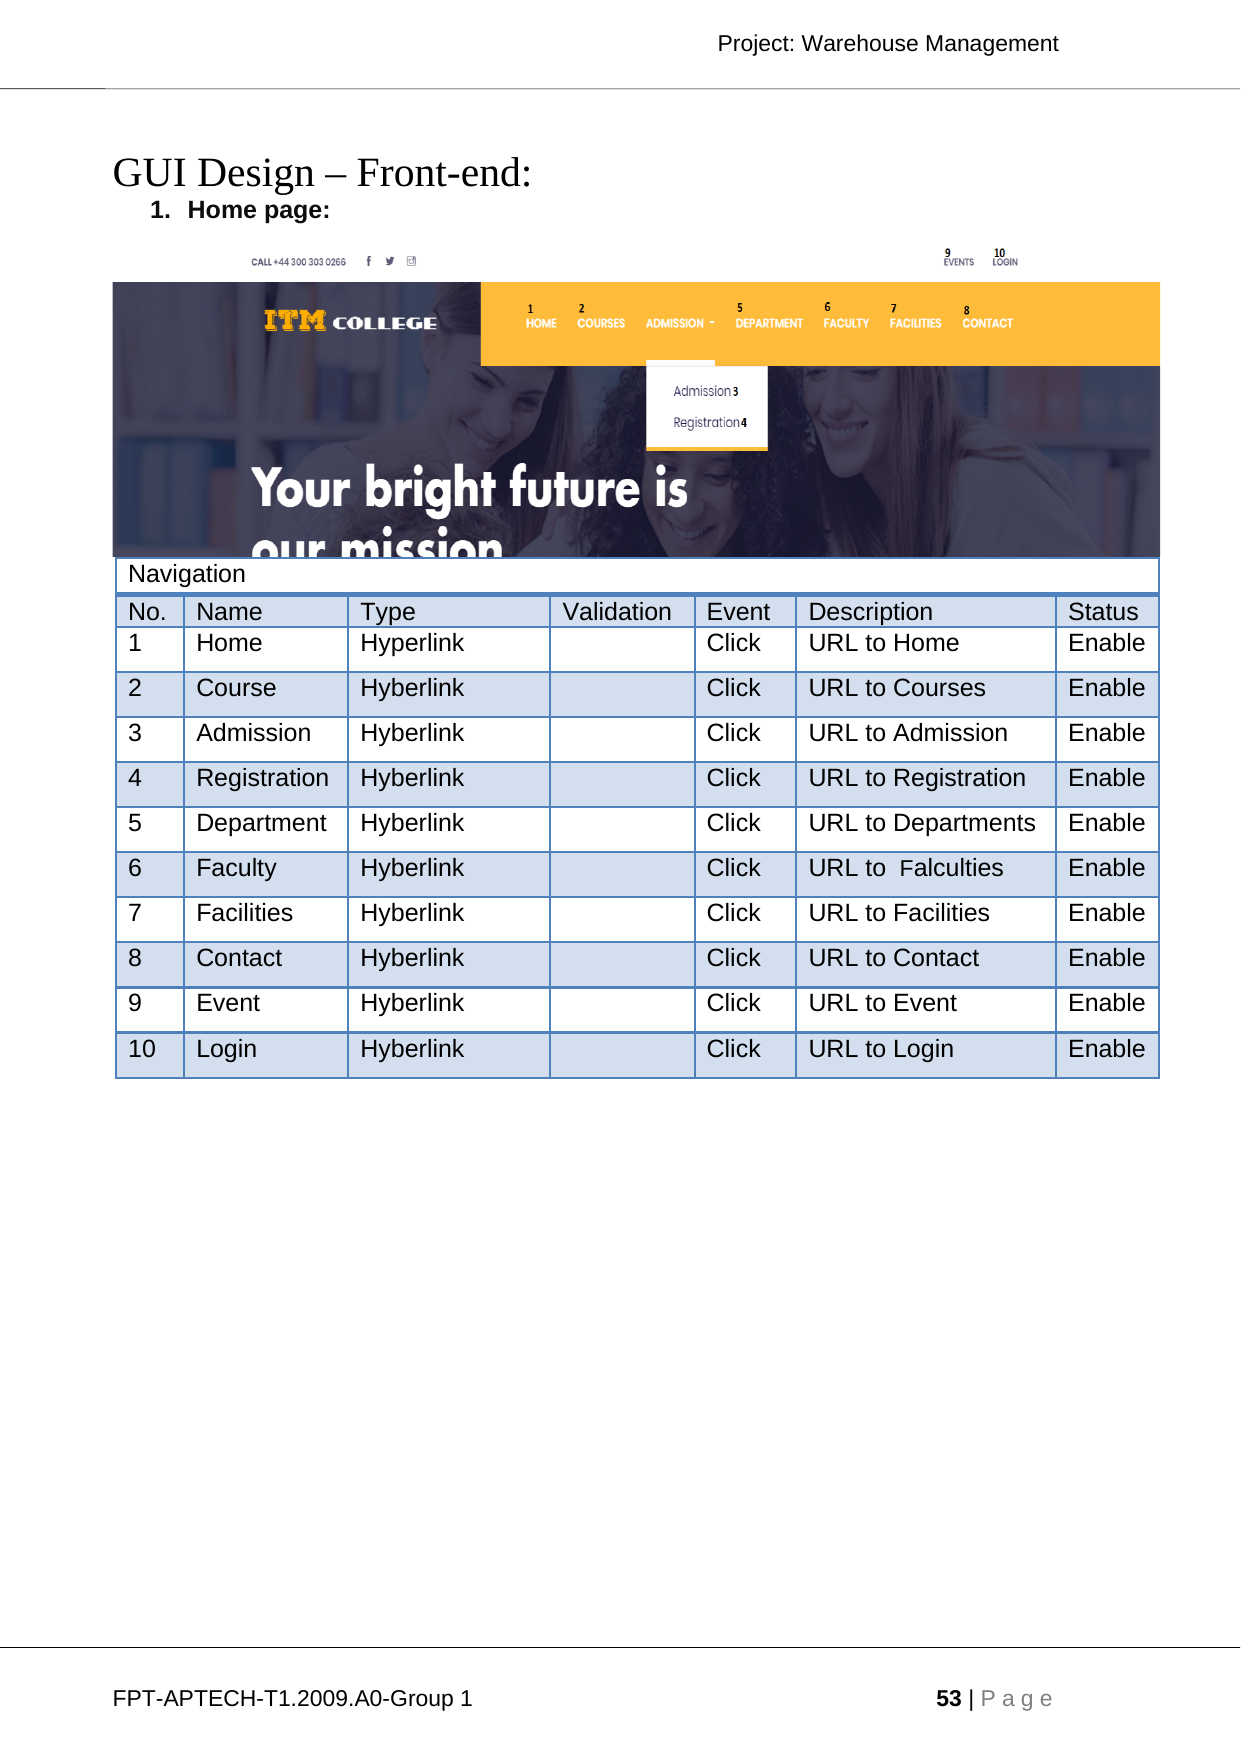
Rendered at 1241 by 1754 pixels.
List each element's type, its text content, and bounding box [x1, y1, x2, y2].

table_cell 8 [117, 943, 183, 986]
table_cell Registration [185, 763, 347, 806]
table_cell Click [696, 718, 795, 761]
table_cell [551, 673, 694, 716]
table_cell [551, 943, 694, 986]
table_cell Hyberlink [349, 898, 549, 941]
table_cell 7 [117, 898, 183, 941]
table_cell Enable [1057, 853, 1158, 896]
table_cell Hyberlink [349, 808, 549, 851]
table_cell [551, 808, 694, 851]
table_cell URL to Departments [797, 808, 1055, 851]
table_cell No. [117, 597, 183, 626]
table_cell URL to Contact [797, 943, 1055, 986]
table_cell 1 [117, 628, 183, 671]
table_cell Enable [1057, 763, 1158, 806]
table_cell Enable [1057, 628, 1158, 671]
table_cell Type [349, 597, 549, 626]
list Home page: [150, 195, 1162, 224]
table_cell URL to Courses [797, 673, 1055, 716]
table_cell Enable [1057, 898, 1158, 941]
table_cell Click [696, 808, 795, 851]
table_cell Home [185, 628, 347, 671]
table_cell Name [185, 597, 347, 626]
table_cell Enable [1057, 808, 1158, 851]
text GUI Design – Front-end: [112, 147, 1162, 195]
table_cell 4 [117, 763, 183, 806]
table_cell Description [797, 597, 1055, 626]
table_cell Hyberlink [349, 673, 549, 716]
table_cell Hyberlink [349, 1034, 549, 1077]
table_cell Hyberlink [349, 718, 549, 761]
table_cell [551, 718, 694, 761]
table_cell [551, 763, 694, 806]
table_cell Event [185, 989, 347, 1031]
table_cell [551, 628, 694, 671]
table_cell 6 [117, 853, 183, 896]
table_cell URL to Event [797, 989, 1055, 1031]
table_cell Enable [1057, 1034, 1158, 1077]
table_cell URL to Registration [797, 763, 1055, 806]
table_cell Click [696, 1034, 795, 1077]
table_header Navigation [117, 559, 1158, 592]
table_cell Click [696, 853, 795, 896]
table_cell Hyperlink [349, 628, 549, 671]
table_cell Validation [551, 597, 694, 626]
table_cell Click [696, 898, 795, 941]
table_cell URL to Home [797, 628, 1055, 671]
table_cell Hyberlink [349, 943, 549, 986]
table_cell 10 [117, 1034, 183, 1077]
table_cell 3 [117, 718, 183, 761]
table_cell Admission [185, 718, 347, 761]
table_cell Department [185, 808, 347, 851]
table_cell [551, 898, 694, 941]
table_cell Course [185, 673, 347, 716]
table_cell Click [696, 628, 795, 671]
table_cell Click [696, 943, 795, 986]
table_cell Status [1057, 597, 1158, 626]
table_cell [551, 853, 694, 896]
table_cell Event [696, 597, 795, 626]
picture [112, 244, 1160, 557]
table_cell Enable [1057, 989, 1158, 1031]
table_cell Enable [1057, 673, 1158, 716]
table_cell URL to Admission [797, 718, 1055, 761]
table_cell [551, 989, 694, 1031]
table_cell Hyberlink [349, 989, 549, 1031]
table_cell Hyberlink [349, 853, 549, 896]
table_cell Click [696, 763, 795, 806]
table_cell [551, 1034, 694, 1077]
table_cell URL to Falculties [797, 853, 1055, 896]
table_cell Enable [1057, 718, 1158, 761]
table_cell URL to Facilities [797, 898, 1055, 941]
table_cell Login [185, 1034, 347, 1077]
table_cell Facilities [185, 898, 347, 941]
table_cell Contact [185, 943, 347, 986]
table_cell URL to Login [797, 1034, 1055, 1077]
table_cell Click [696, 673, 795, 716]
table_cell 2 [117, 673, 183, 716]
table_cell Hyberlink [349, 763, 549, 806]
table_cell Click [696, 989, 795, 1031]
table_cell 9 [117, 989, 183, 1031]
table_cell 5 [117, 808, 183, 851]
table_cell Faculty [185, 853, 347, 896]
table_cell Enable [1057, 943, 1158, 986]
